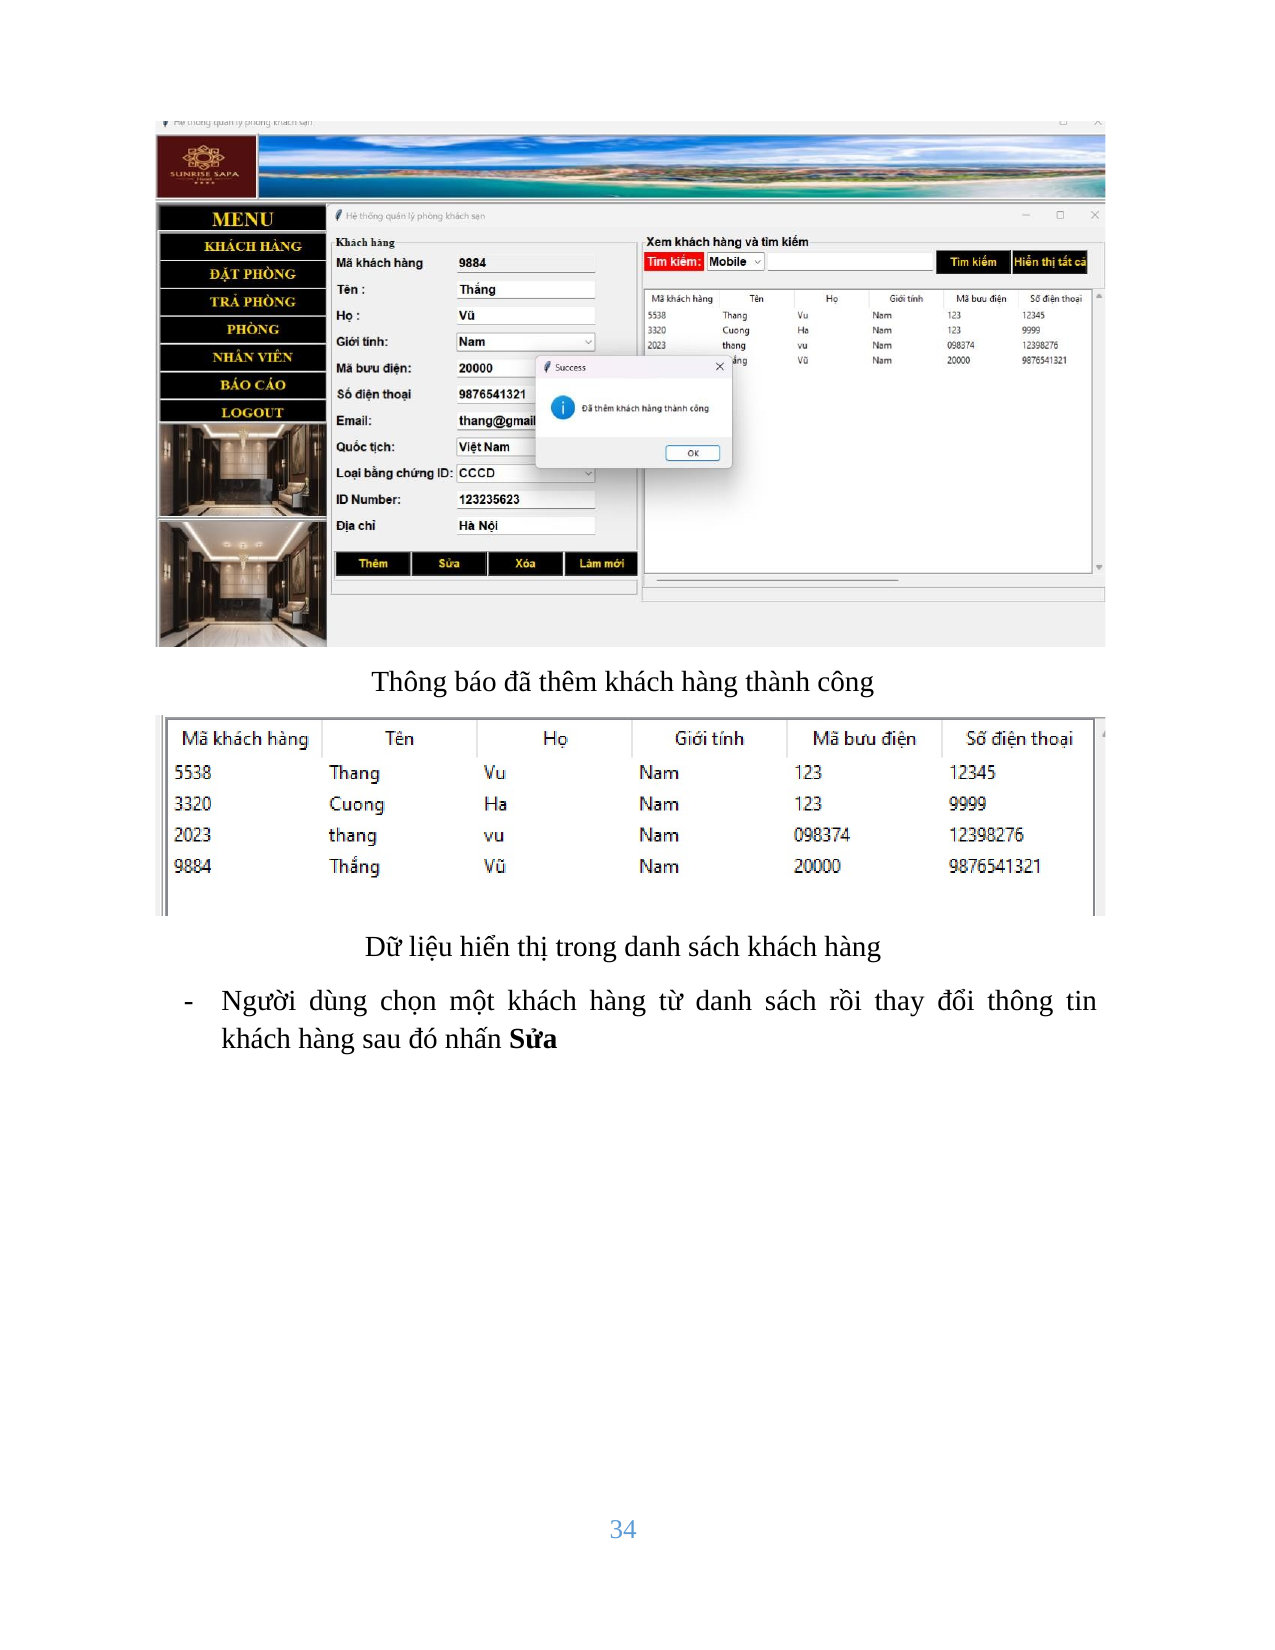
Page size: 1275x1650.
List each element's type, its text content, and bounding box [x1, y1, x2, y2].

picture [155, 715, 1106, 916]
text Dữ liệu hiển thị trong danh sách khách hàng [364, 929, 1099, 962]
picture [155, 121, 1106, 647]
list Người dùng chọn một khách hàng từ danh sách rồi thay đổi thông tin khách hàng sau đó nhấn Sửa [184, 983, 1099, 1054]
text Thông báo đã thêm khách hàng thành công [371, 664, 1099, 698]
